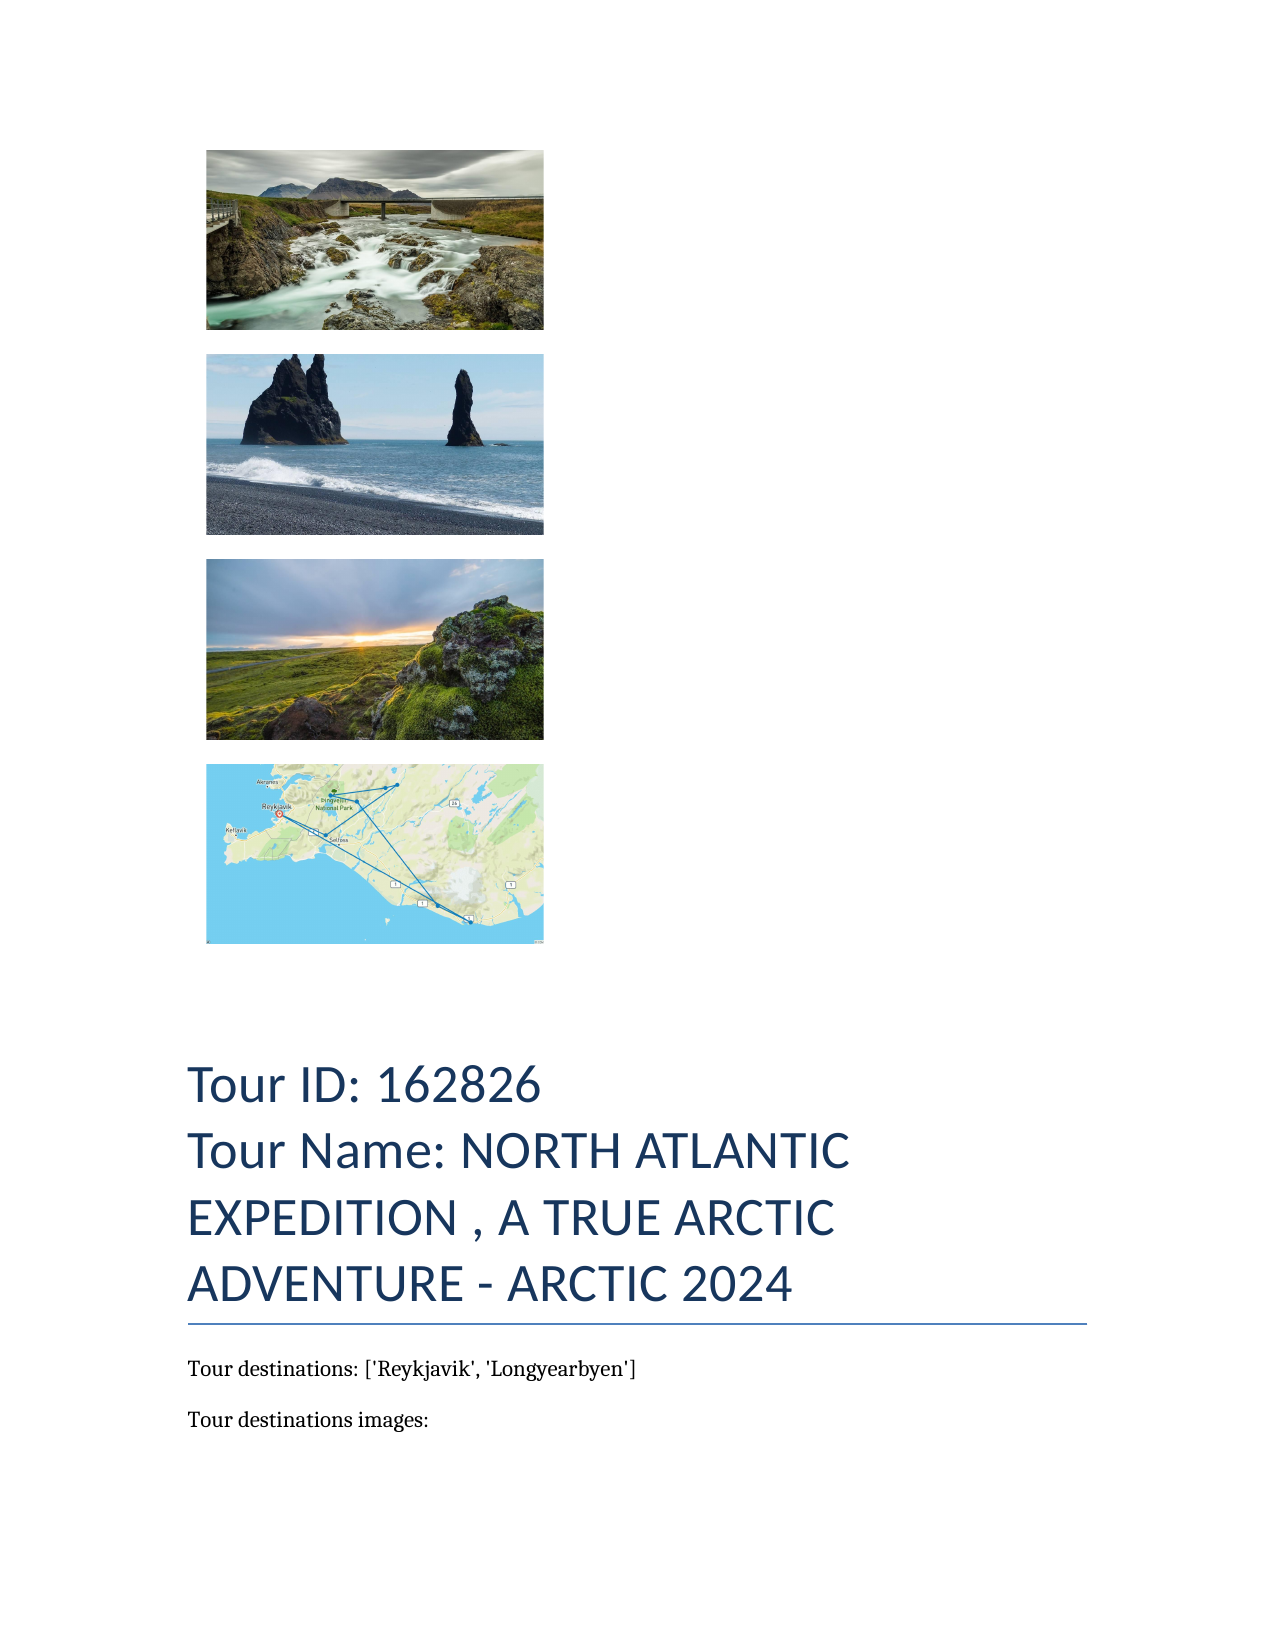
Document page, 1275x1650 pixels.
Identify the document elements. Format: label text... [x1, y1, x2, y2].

title Tour ID: 162826 Tour Name: NORTH ATLANTIC EXPEDITION , A TRUE ARCTIC ADVENTURE - ARCTIC 2024 [187, 1050, 1087, 1325]
picture [206, 354, 544, 535]
picture [206, 764, 544, 944]
picture [206, 559, 544, 740]
picture [206, 150, 544, 330]
text Tour destinations: ['Reykjavik', 'Longyearbyen'] [187, 1356, 1087, 1383]
text Tour destinations images: [187, 1407, 1087, 1434]
